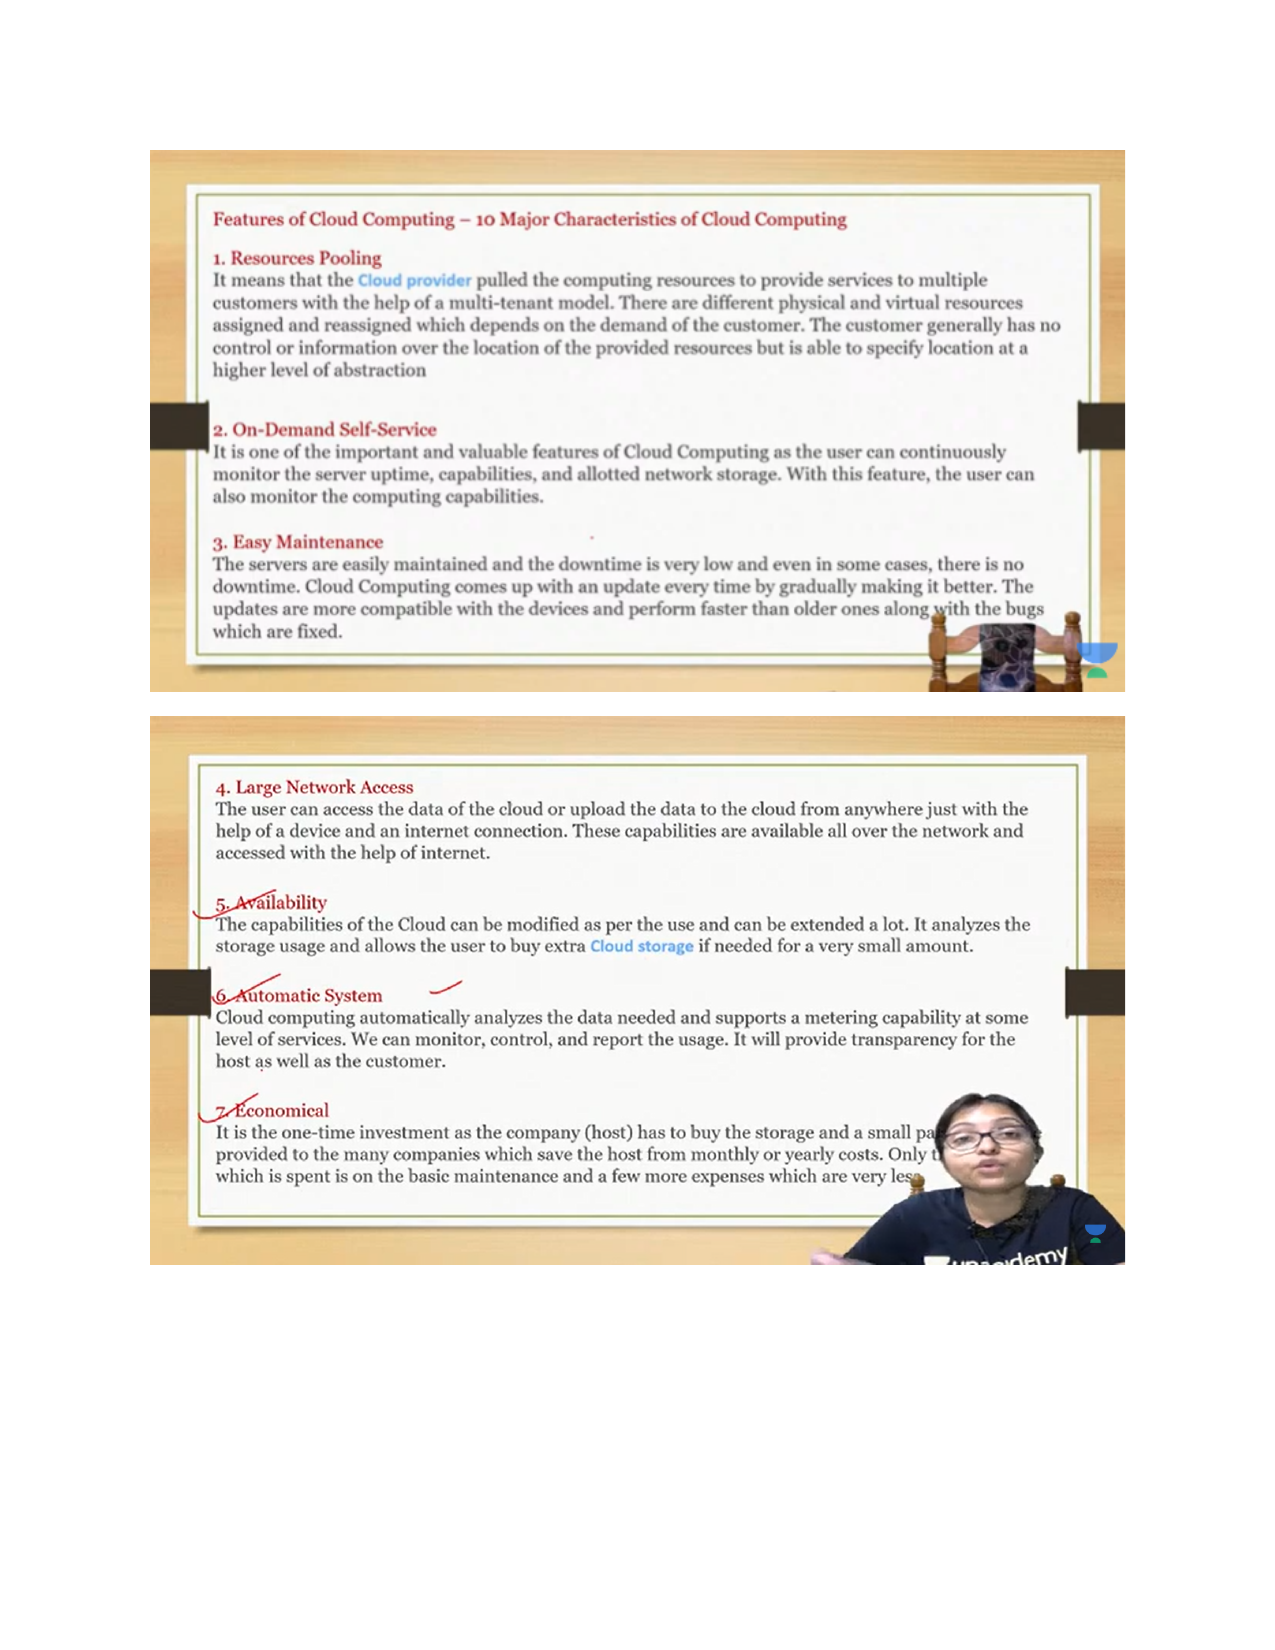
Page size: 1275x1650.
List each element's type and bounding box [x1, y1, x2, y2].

picture [150, 716, 1125, 1265]
picture [150, 150, 1125, 692]
